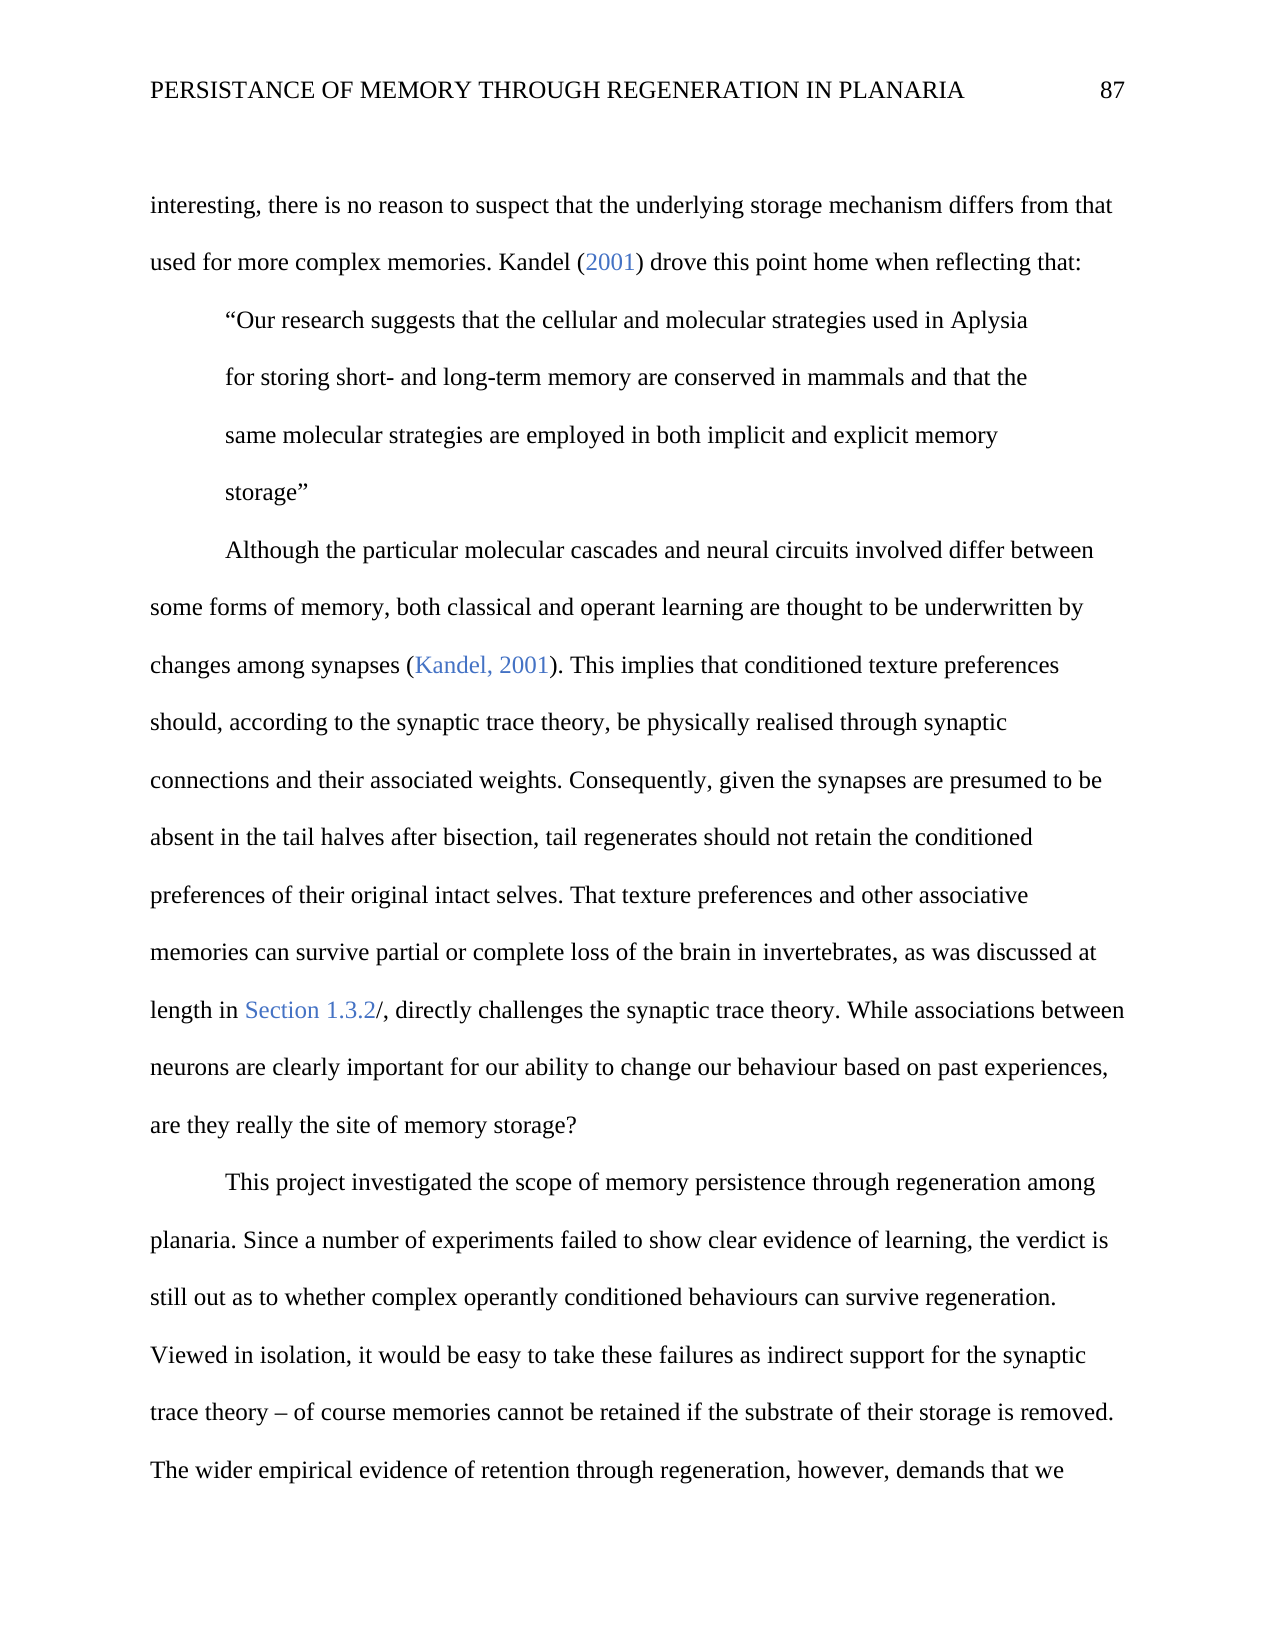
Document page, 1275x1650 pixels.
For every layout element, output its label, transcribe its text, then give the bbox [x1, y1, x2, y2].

text Although the particular molecular cascades and neural circuits involved differ between some forms of memory, both classical and operant learning are thought to be underwritten by changes among synapses (Kandel, 2001). This implies that conditioned texture preferences should, according to the synaptic trace theory, be physically realised through synaptic connections and their associated weights. Consequently, given the synapses are presumed to be absent in the tail halves after bisection, tail regenerates should not retain the conditioned preferences of their original intact selves. That texture preferences and other associative memories can survive partial or complete loss of the brain in invertebrates, as was discussed at length in Section 1.3.2/, directly challenges the synaptic trace theory. While associations between neurons are clearly important for our ability to change our behaviour based on past experiences, are they really the site of memory storage? [150, 535, 1125, 1139]
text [150, 1167, 1125, 1484]
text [150, 190, 1125, 276]
text “Our research suggests that the cellular and molecular strategies used in Aplysia for storing short- and long-term memory are conserved in mammals and that the same molecular strategies are employed in both implicit and explicit memory storage” [225, 305, 1050, 506]
